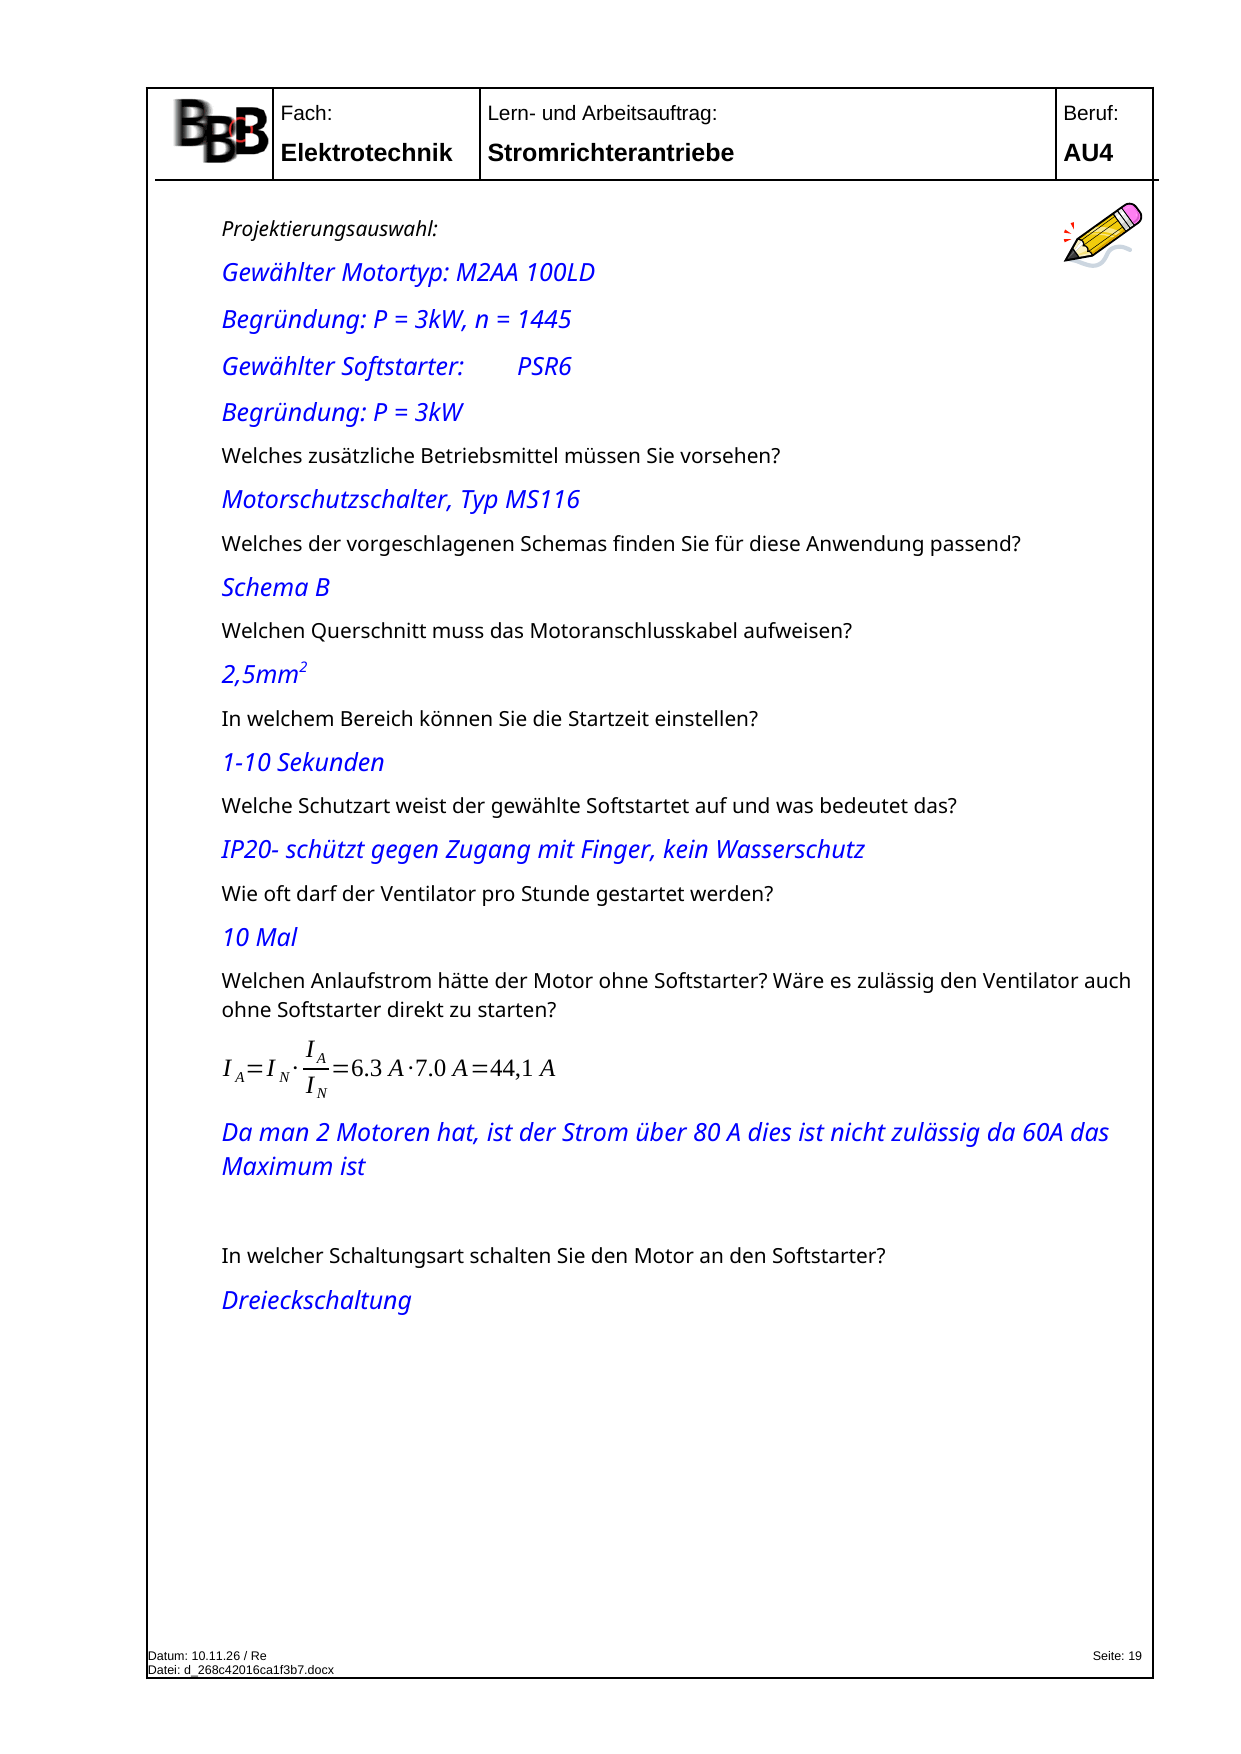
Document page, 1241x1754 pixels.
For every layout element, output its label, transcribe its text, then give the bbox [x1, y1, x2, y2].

picture [170, 95, 270, 165]
text Welches der vorgeschlagenen Schemas finden Sie für diese Anwendung passend? [221, 529, 1152, 557]
text Projektierungsauswahl: [221, 214, 1109, 242]
text In welchem Bereich können Sie die Startzeit einstellen? [221, 704, 1152, 732]
text Dreieckschaltung [221, 1283, 1152, 1317]
text Gewählter Softstarter: PSR6 [221, 348, 1152, 382]
text Wie oft darf der Ventilator pro Stunde gestartet werden? [221, 879, 1152, 907]
text Welches zusätzliche Betriebsmittel müssen Sie vorsehen? [221, 441, 1152, 470]
text Welche Schutzart weist der gewählte Softstartet auf und was bedeutet das? [221, 791, 1152, 820]
text Motorschutzschalter, Typ MS116 [221, 482, 1152, 516]
text 2,5mm2 [221, 657, 1152, 691]
text Welchen Querschnitt muss das Motoranschlusskabel aufweisen? [221, 616, 1152, 645]
text Begründung: P = 3kW [221, 395, 1152, 429]
text IP20- schützt gegen Zugang mit Finger, kein Wasserschutz [221, 832, 1152, 866]
text Welchen Anlaufstrom hätte der Motor ohne Softstarter? Wäre es zulässig den Ventilator auch ohne Softstarter direkt zu starten? [221, 966, 1152, 1023]
text 1-10 Sekunden [221, 745, 1152, 779]
text 10 Mal [221, 920, 1152, 954]
text Da man 2 Motoren hat, ist der Strom über 80 A dies ist nicht zulässig da 60A das Maximum ist [221, 1114, 1152, 1183]
text In welcher Schaltungsart schalten Sie den Motor an den Softstarter? [221, 1242, 1152, 1270]
text Begründung: P = 3kW, n = 1445 [221, 302, 1152, 336]
text Schema B [221, 570, 1152, 604]
text Gewählter Motortyp: M2AA 100LD [221, 255, 1152, 289]
